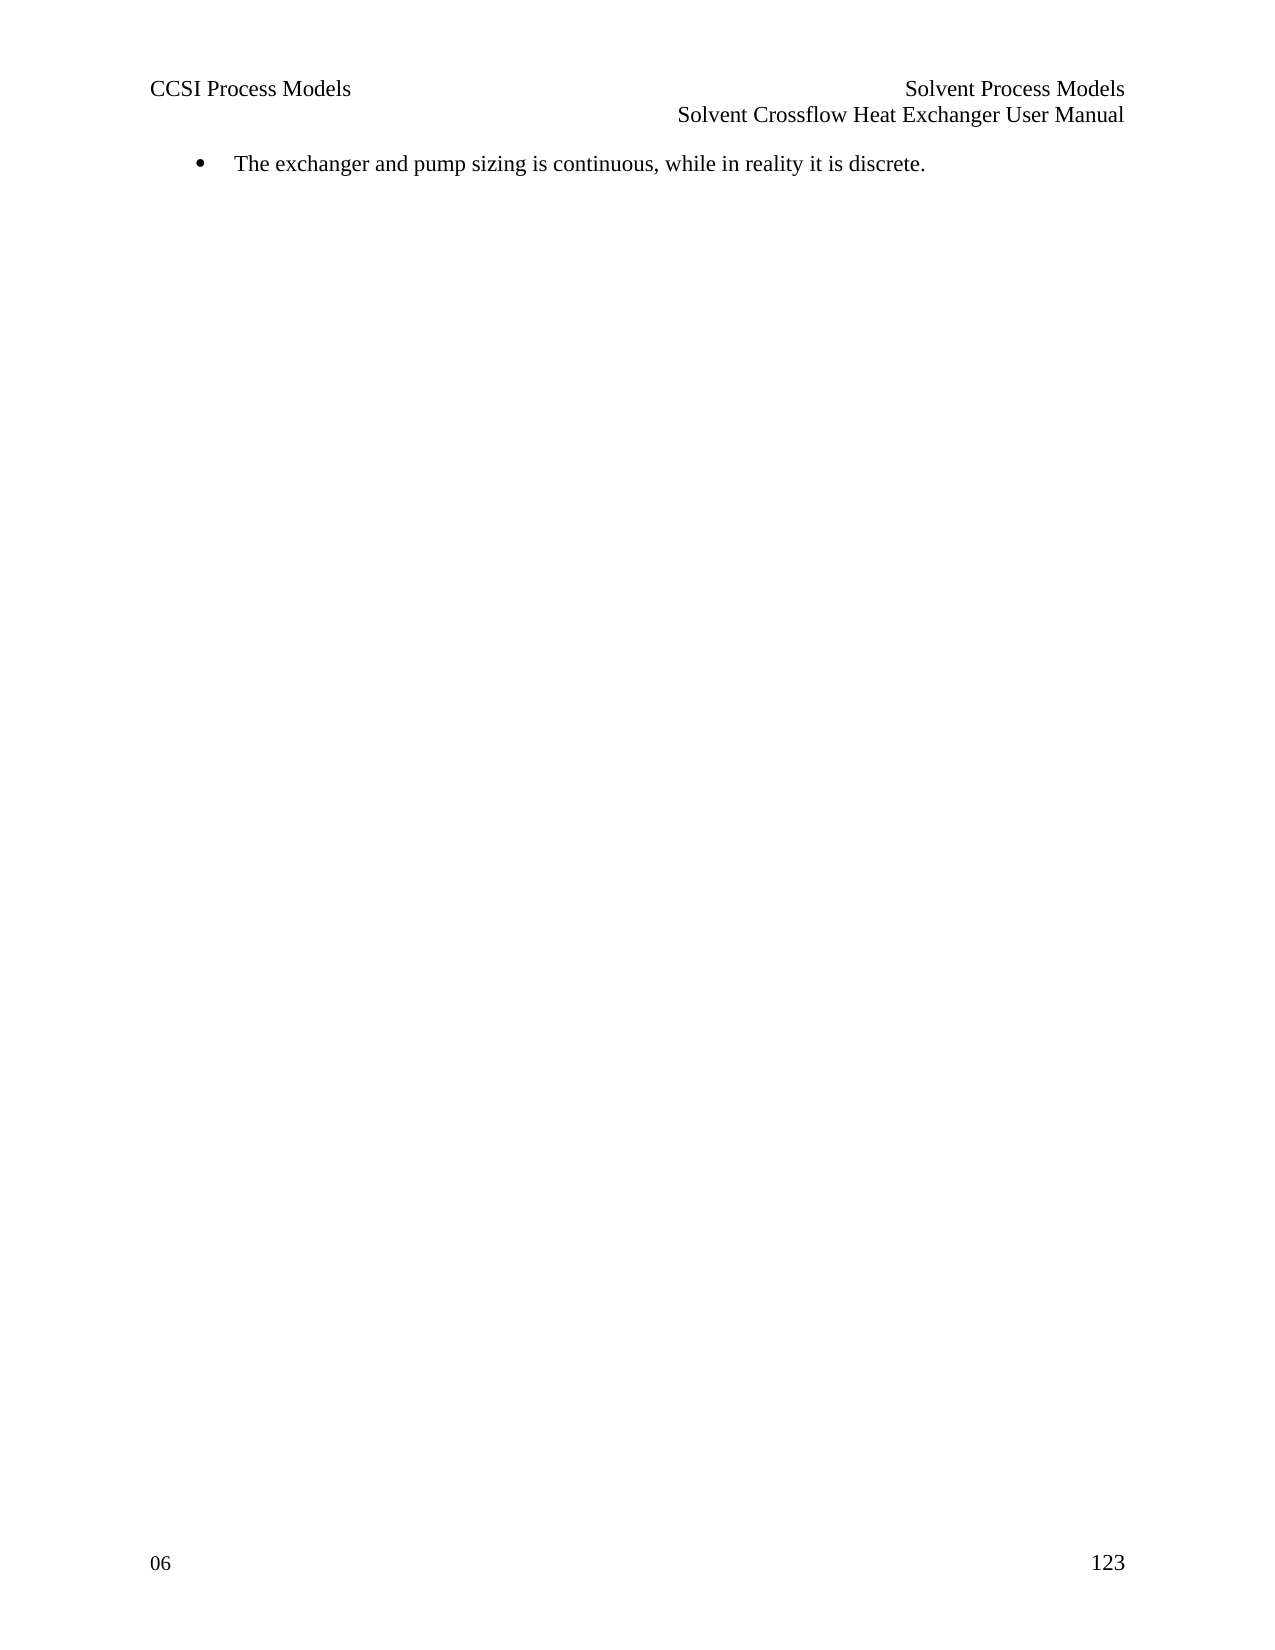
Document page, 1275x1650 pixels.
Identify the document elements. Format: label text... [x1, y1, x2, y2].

text The exchanger and pump sizing is continuous, while in reality it is discrete. [196, 150, 1125, 176]
